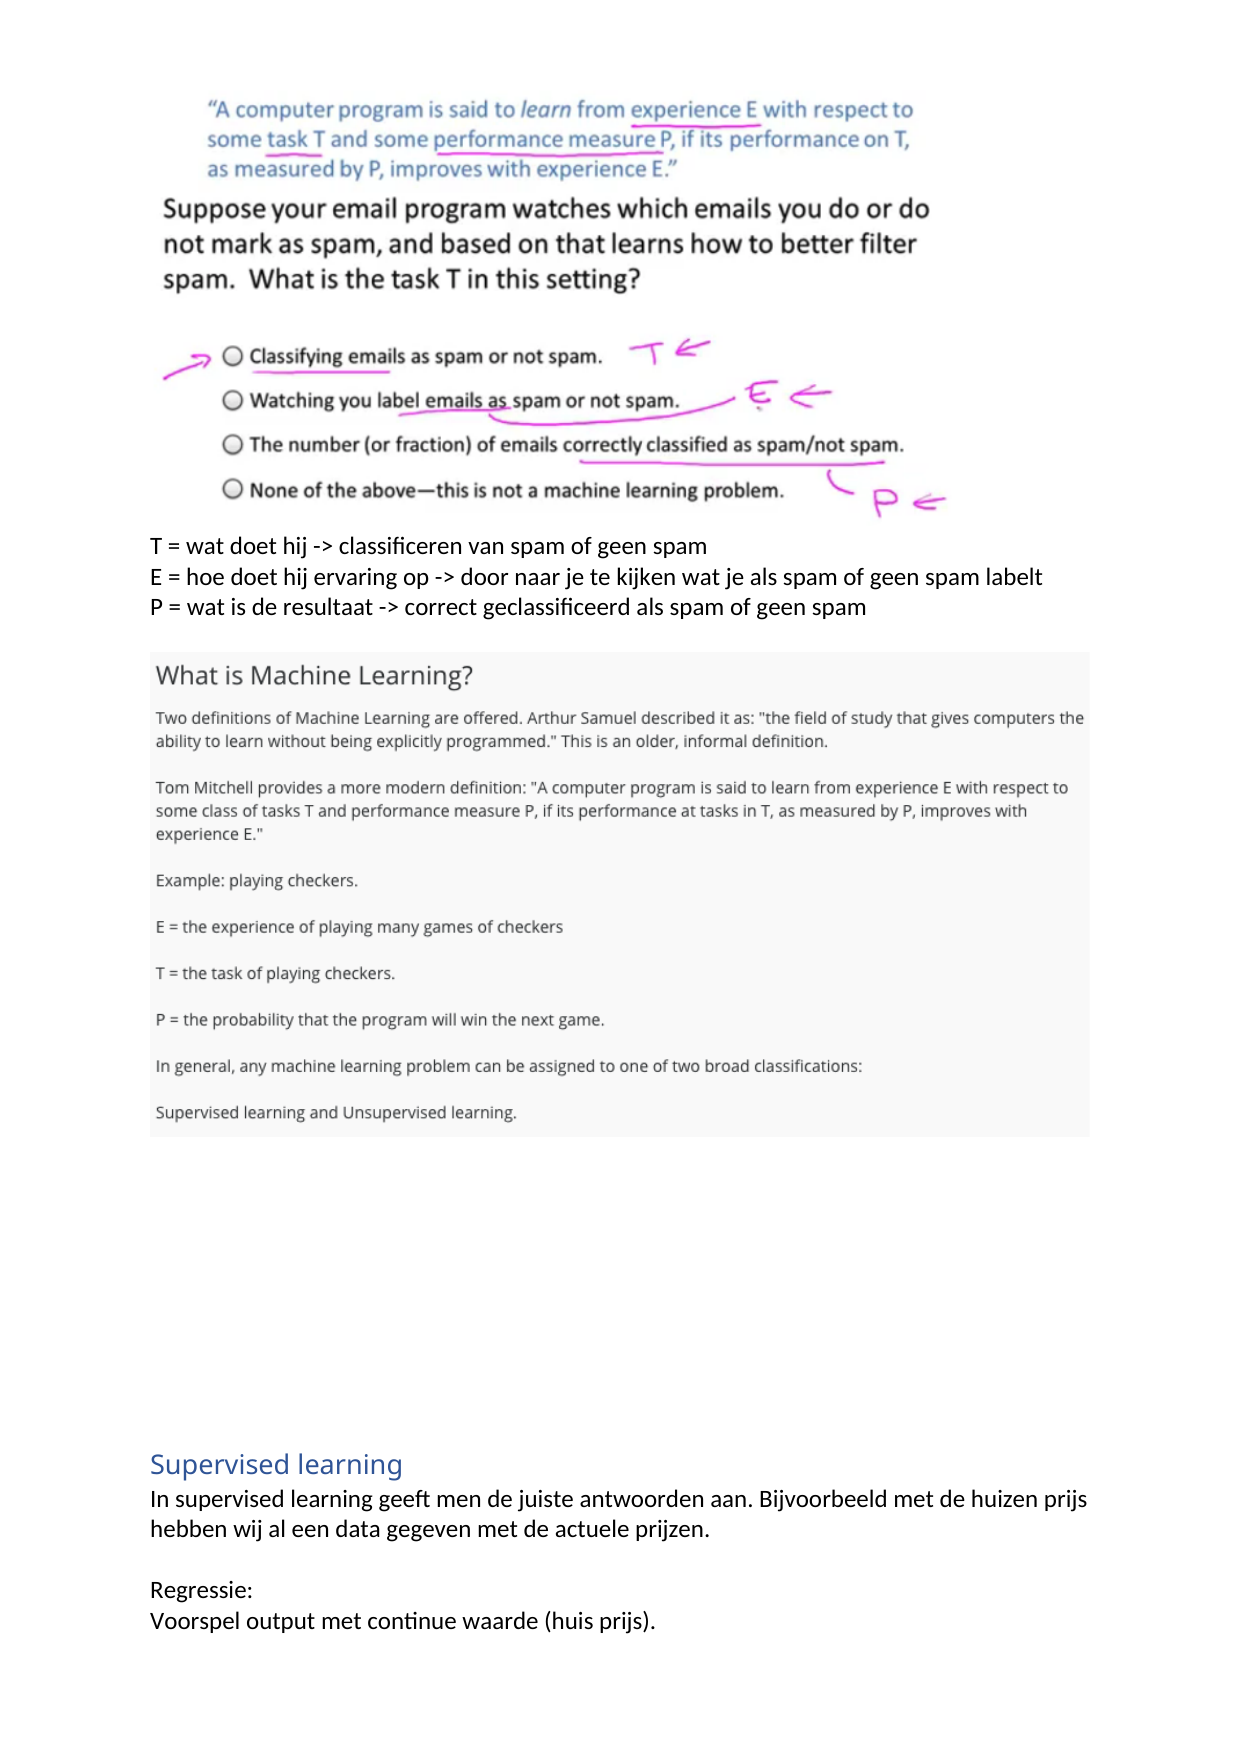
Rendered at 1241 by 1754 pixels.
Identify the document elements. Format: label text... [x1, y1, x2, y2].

text T = wat doet hij -> classificeren van spam of geen spam [150, 530, 1090, 561]
text Voorspel output met continue waarde (huis prijs). [150, 1605, 1090, 1635]
text In supervised learning geeft men de juiste antwoorden aan. Bijvoorbeeld met de huizen prijs hebben wij al een data gegeven met de actuele prijzen. [150, 1483, 1090, 1544]
picture [150, 81, 956, 531]
text E = hoe doet hij ervaring op -> door naar je te kijken wat je als spam of geen spam labelt [150, 561, 1090, 591]
subtitle Supervised learning [150, 1446, 1090, 1483]
picture [150, 652, 1090, 1137]
text Regressie: [150, 1574, 1090, 1605]
text P = wat is de resultaat -> correct geclassificeerd als spam of geen spam [150, 591, 1090, 622]
